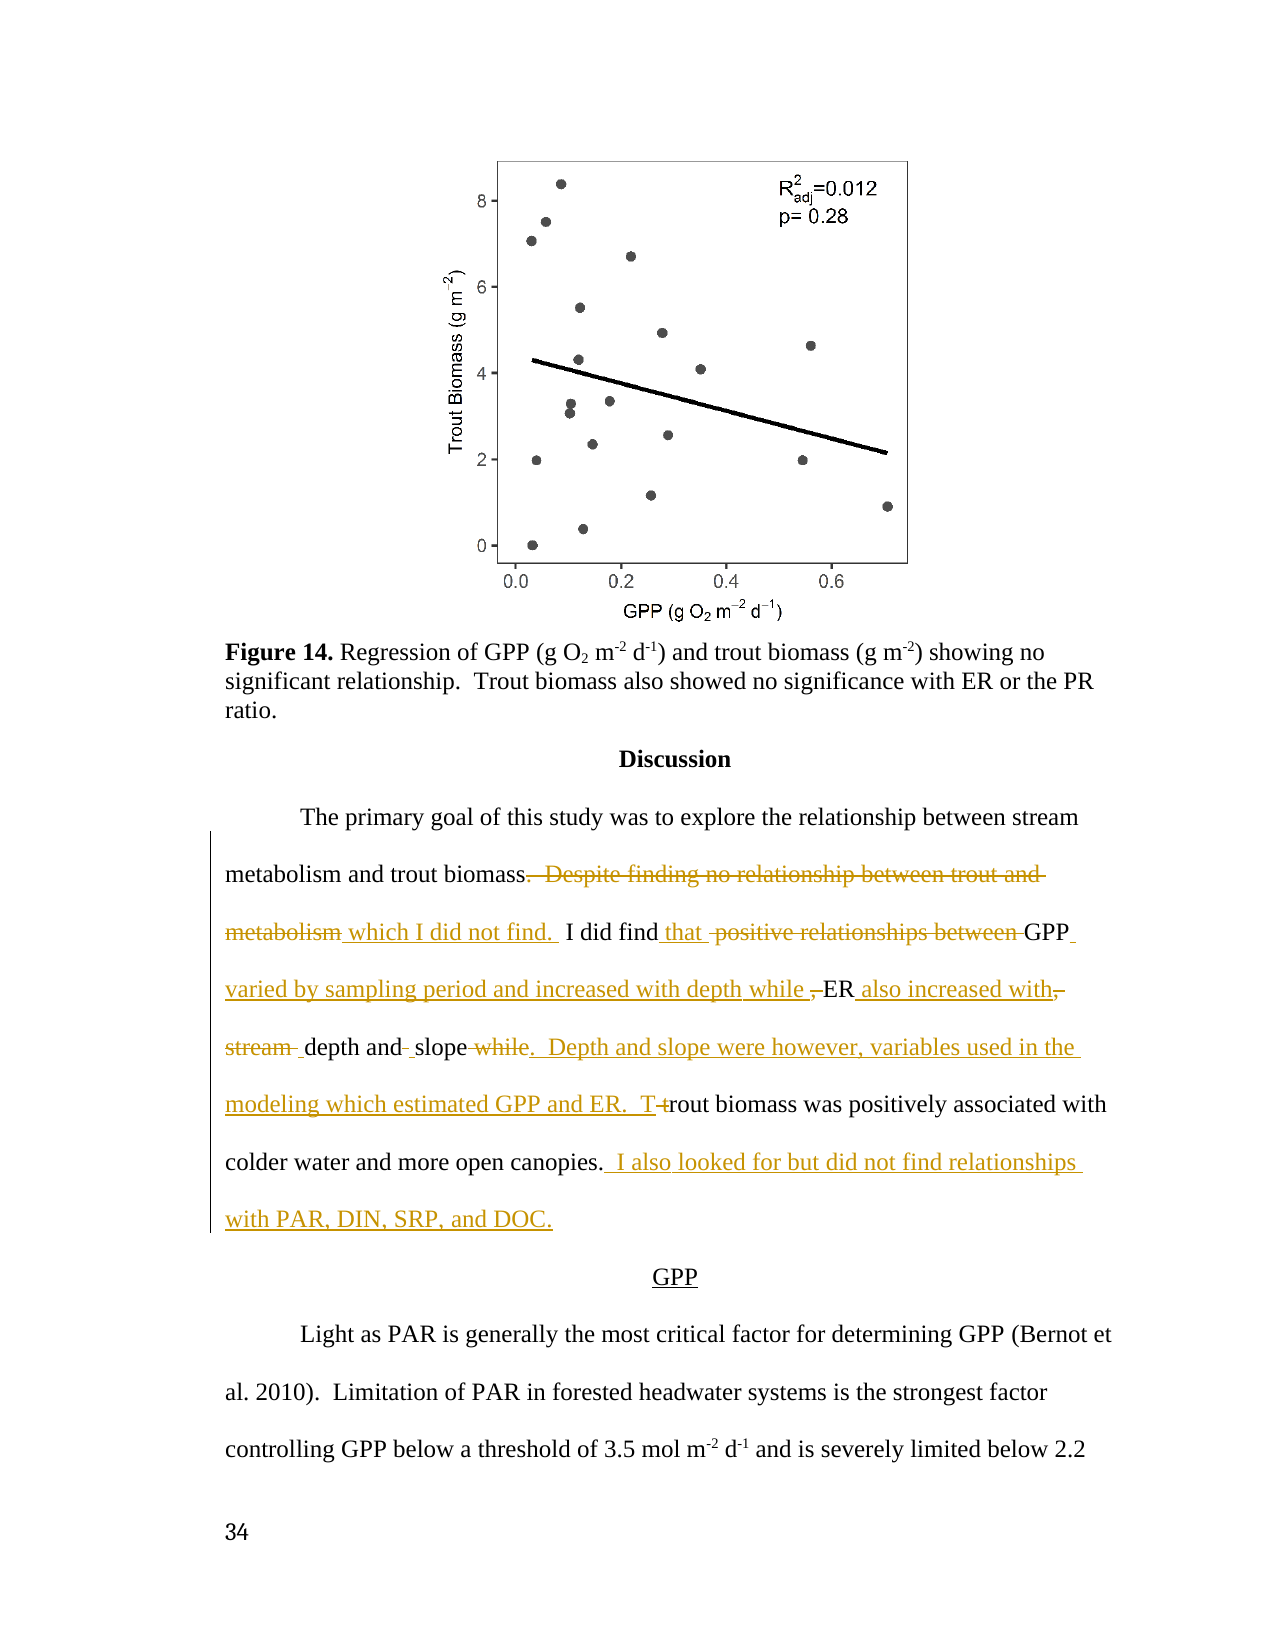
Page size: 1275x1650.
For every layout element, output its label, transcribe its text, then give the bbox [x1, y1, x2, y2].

text Figure 14. Regression of GPP (g O2 m-2 d-1) and trout biomass (g m-2) showing no significant relationship. Trout biomass also showed no significance with ER or the PR ratio. [225, 637, 1125, 724]
picture [431, 150, 919, 638]
text Discussion [225, 744, 1125, 773]
text GPP [225, 1262, 1125, 1291]
text The primary goal of this study was to explore the relationship between stream metabolism and trout biomass I did findGPPERdepth andsloperout biomass was positively associated with colder water and more open canopies. [225, 802, 1125, 1233]
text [225, 1319, 1125, 1463]
